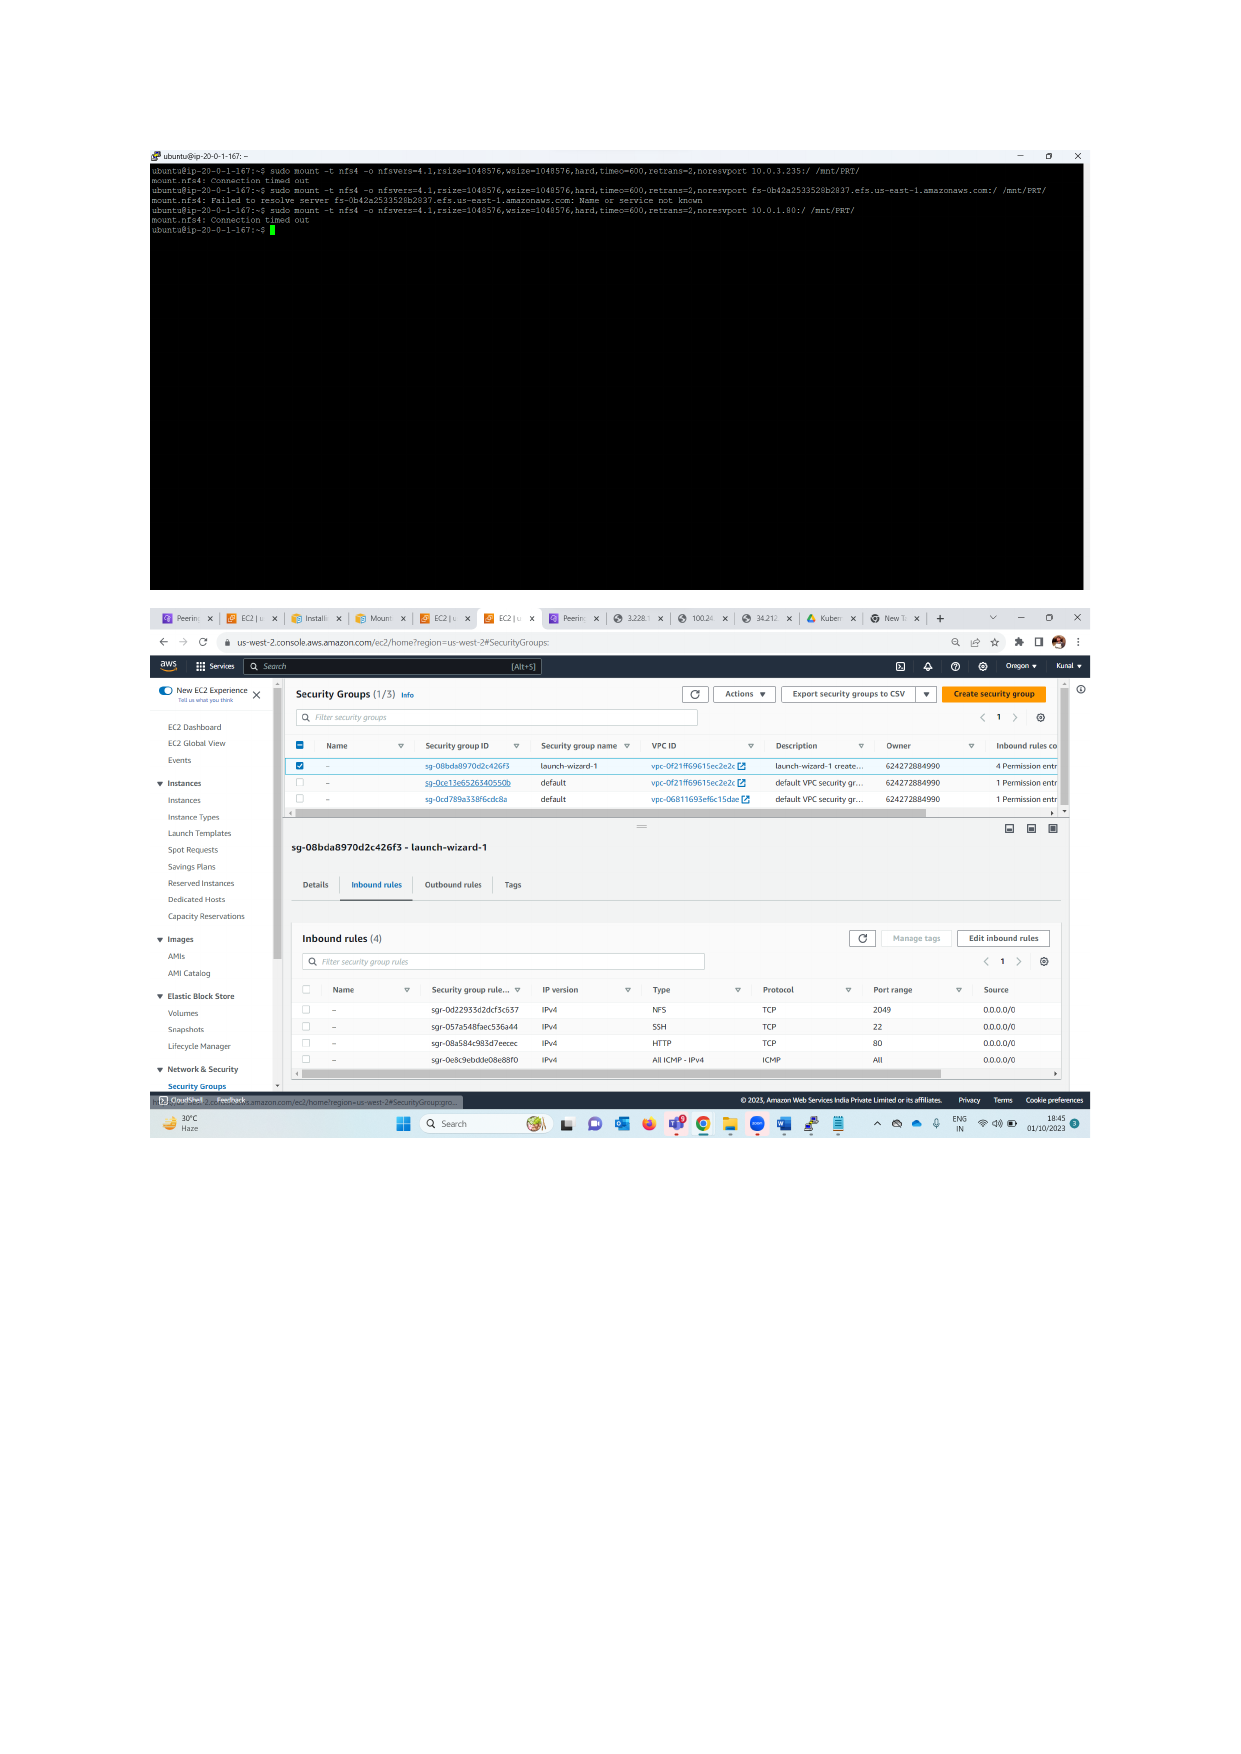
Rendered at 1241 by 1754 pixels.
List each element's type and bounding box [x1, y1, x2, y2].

picture [150, 150, 1091, 590]
picture [150, 608, 1091, 1138]
